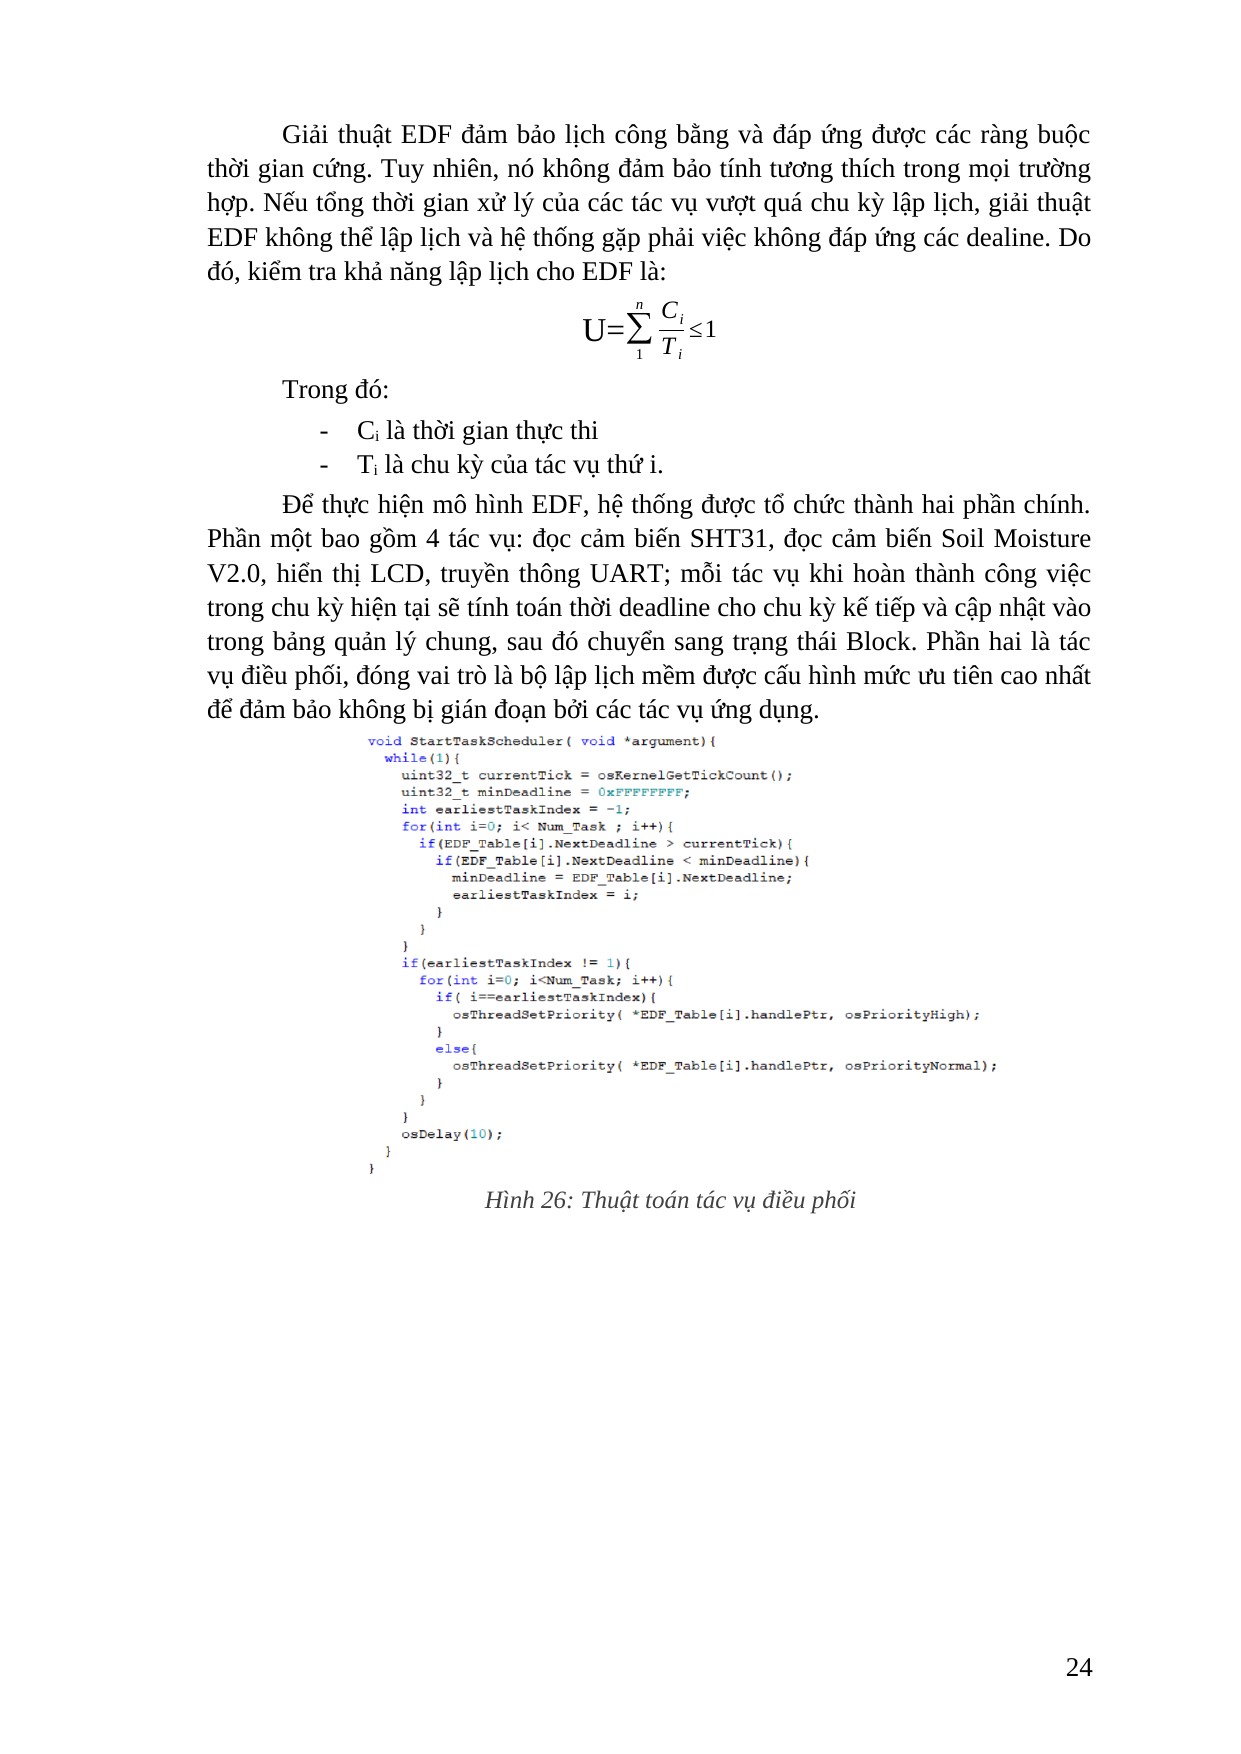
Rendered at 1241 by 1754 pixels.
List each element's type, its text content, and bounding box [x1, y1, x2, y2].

text U= [207, 295, 1092, 363]
picture [367, 733, 1008, 1177]
text Giải thuật EDF đảm bảo lịch công bằng và đáp ứng được các ràng buộc thời gian cứng. Tuy nhiên, nó không đảm bảo tính tương thích trong mọi trường hợp. Nếu tổng thời gian xử lý của các tác vụ vượt quá chu kỳ lập lịch, giải thuật EDF không thể lập lịch và hệ thống gặp phải việc không đáp ứng các dealine. Do đó, kiểm tra khả năng lập lịch cho EDF là: [207, 118, 1092, 286]
list Ci là thời gian thực thi [319, 414, 1092, 445]
list Ti là chu kỳ của tác vụ thứ i. [319, 448, 1092, 479]
text Trong đó: [207, 373, 1092, 404]
text Để thực hiện mô hình EDF, hệ thống được tổ chức thành hai phần chính. Phần một bao gồm 4 tác vụ: đọc cảm biến SHT31, đọc cảm biến Soil Moisture V2.0, hiển thị LCD, truyền thông UART; mỗi tác vụ khi hoàn thành công việc trong chu kỳ hiện tại sẽ tính toán thời deadline cho chu kỳ kế tiếp và cập nhật vào trong bảng quản lý chung, sau đó chuyển sang trạng thái Block. Phần hai là tác vụ điều phối, đóng vai trò là bộ lập lịch mềm được cấu hình mức ưu tiên cao nhất để đảm bảo không bị gián đoạn bởi các tác vụ ứng dụng. [207, 488, 1092, 724]
